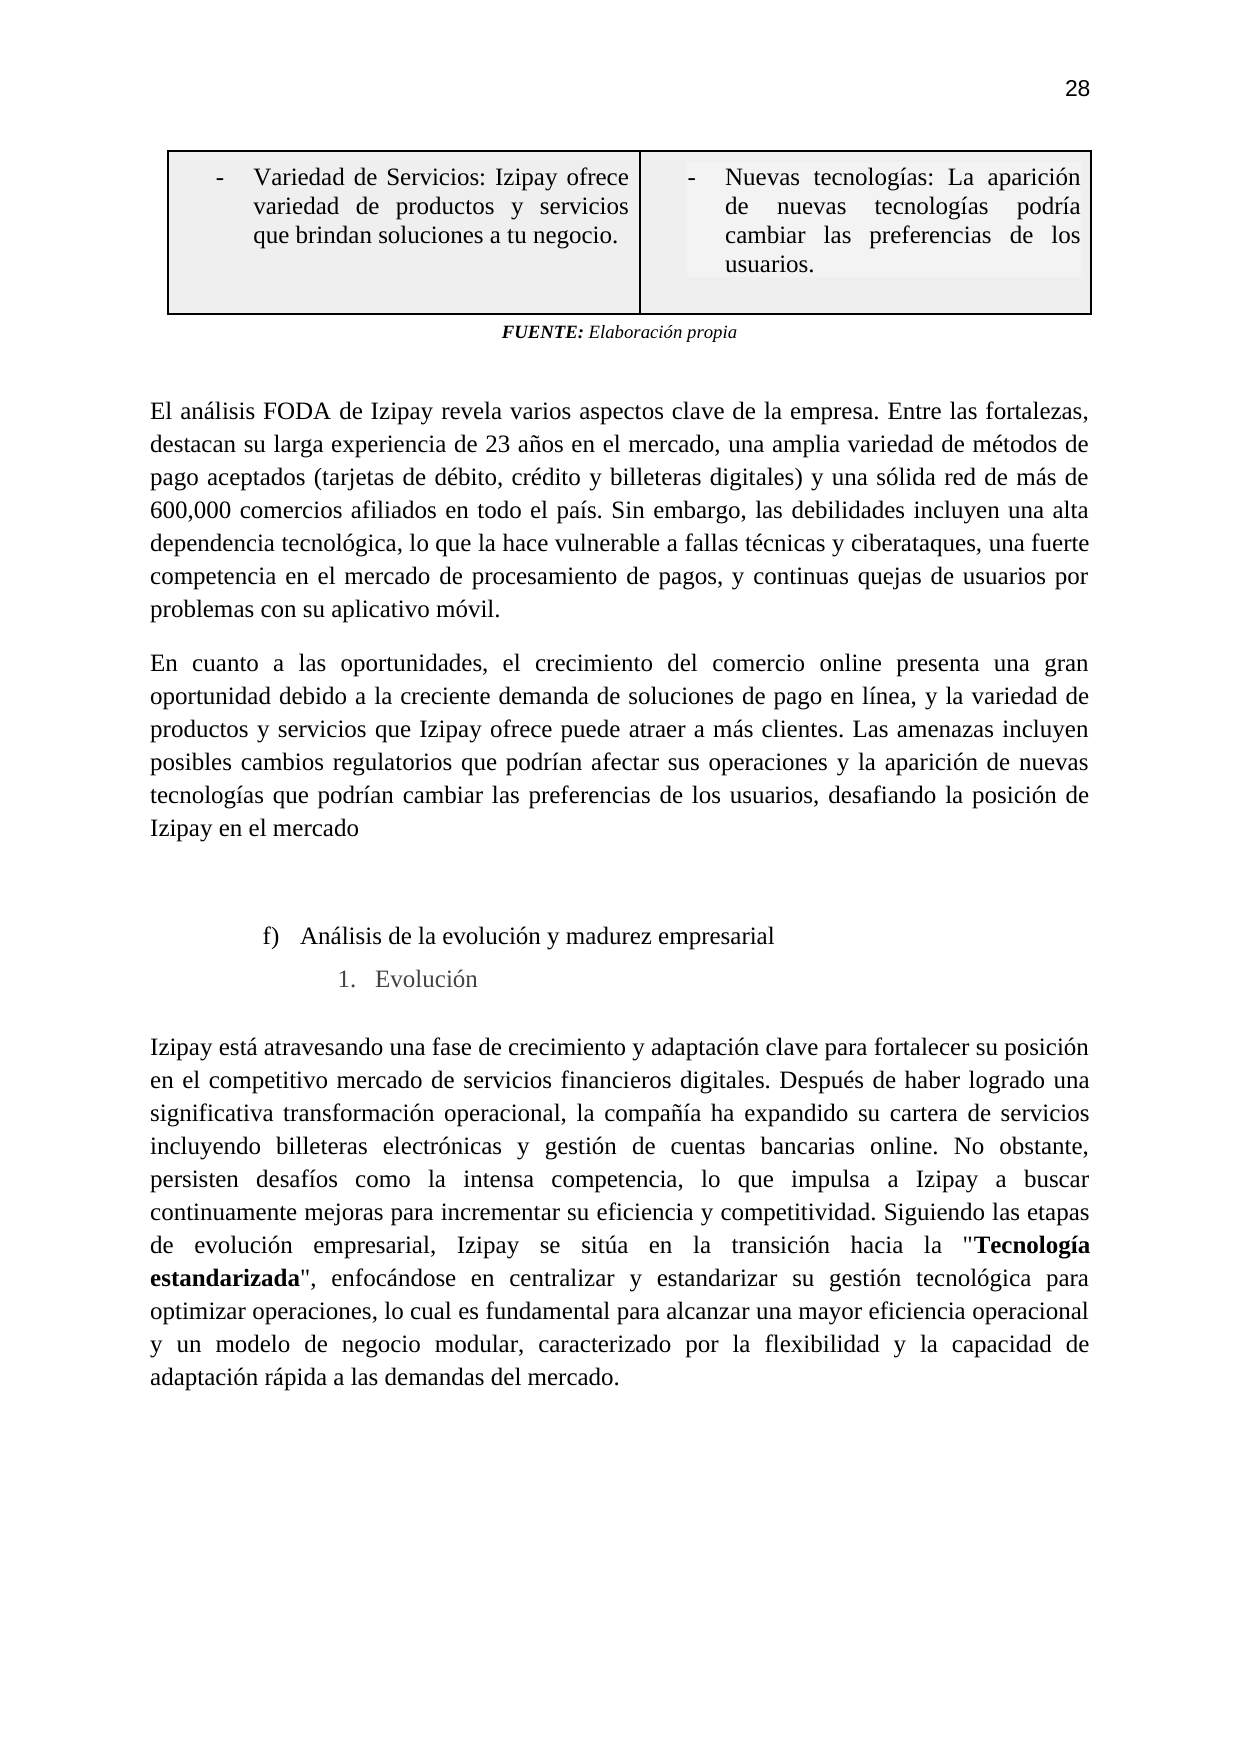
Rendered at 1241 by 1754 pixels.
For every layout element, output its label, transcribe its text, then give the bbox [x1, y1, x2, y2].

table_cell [641, 152, 1090, 313]
subtitle Evolución [337, 964, 1090, 993]
text En cuanto a las oportunidades, el crecimiento del comercio online presenta una gran oportunidad debido a la creciente demanda de soluciones de pago en línea, y la variedad de productos y servicios que Izipay ofrece puede atraer a más clientes. Las amenazas incluyen posibles cambios regulatorios que podrían afectar sus operaciones y la aparición de nuevas tecnologías que podrían cambiar las preferencias de los usuarios, desafiando la posición de Izipay en el mercado [150, 648, 1090, 842]
subtitle FUENTE: Elaboración propia [150, 321, 1090, 343]
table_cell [169, 152, 639, 313]
text Izipay está atravesando una fase de crecimiento y adaptación clave para fortalecer su posición en el competitivo mercado de servicios financieros digitales. Después de haber logrado una significativa transformación operacional, la compañía ha expandido su cartera de servicios incluyendo billeteras electrónicas y gestión de cuentas bancarias online. No obstante, persisten desafíos como la intensa competencia, lo que impulsa a Izipay a buscar continuamente mejoras para incrementar su eficiencia y competitividad. Siguiendo las etapas de evolución empresarial, Izipay se sitúa en la transición hacia la "Tecnología estandarizada", enfocándose en centralizar y estandarizar su gestión tecnológica para optimizar operaciones, lo cual es fundamental para alcanzar una mayor eficiencia operacional y un modelo de negocio modular, caracterizado por la flexibilidad y la capacidad de adaptación rápida a las demandas del mercado. [150, 1032, 1090, 1391]
text El análisis FODA de Izipay revela varios aspectos clave de la empresa. Entre las fortalezas, destacan su larga experiencia de 23 años en el mercado, una amplia variedad de métodos de pago aceptados (tarjetas de débito, crédito y billeteras digitales) y una sólida red de más de 600,000 comercios afiliados en todo el país. Sin embargo, las debilidades incluyen una alta dependencia tecnológica, lo que la hace vulnerable a fallas técnicas y ciberataques, una fuerte competencia en el mercado de procesamiento de pagos, y continuas quejas de usuarios por problemas con su aplicativo móvil. [150, 396, 1090, 623]
subtitle Análisis de la evolución y madurez empresarial [262, 921, 1090, 949]
